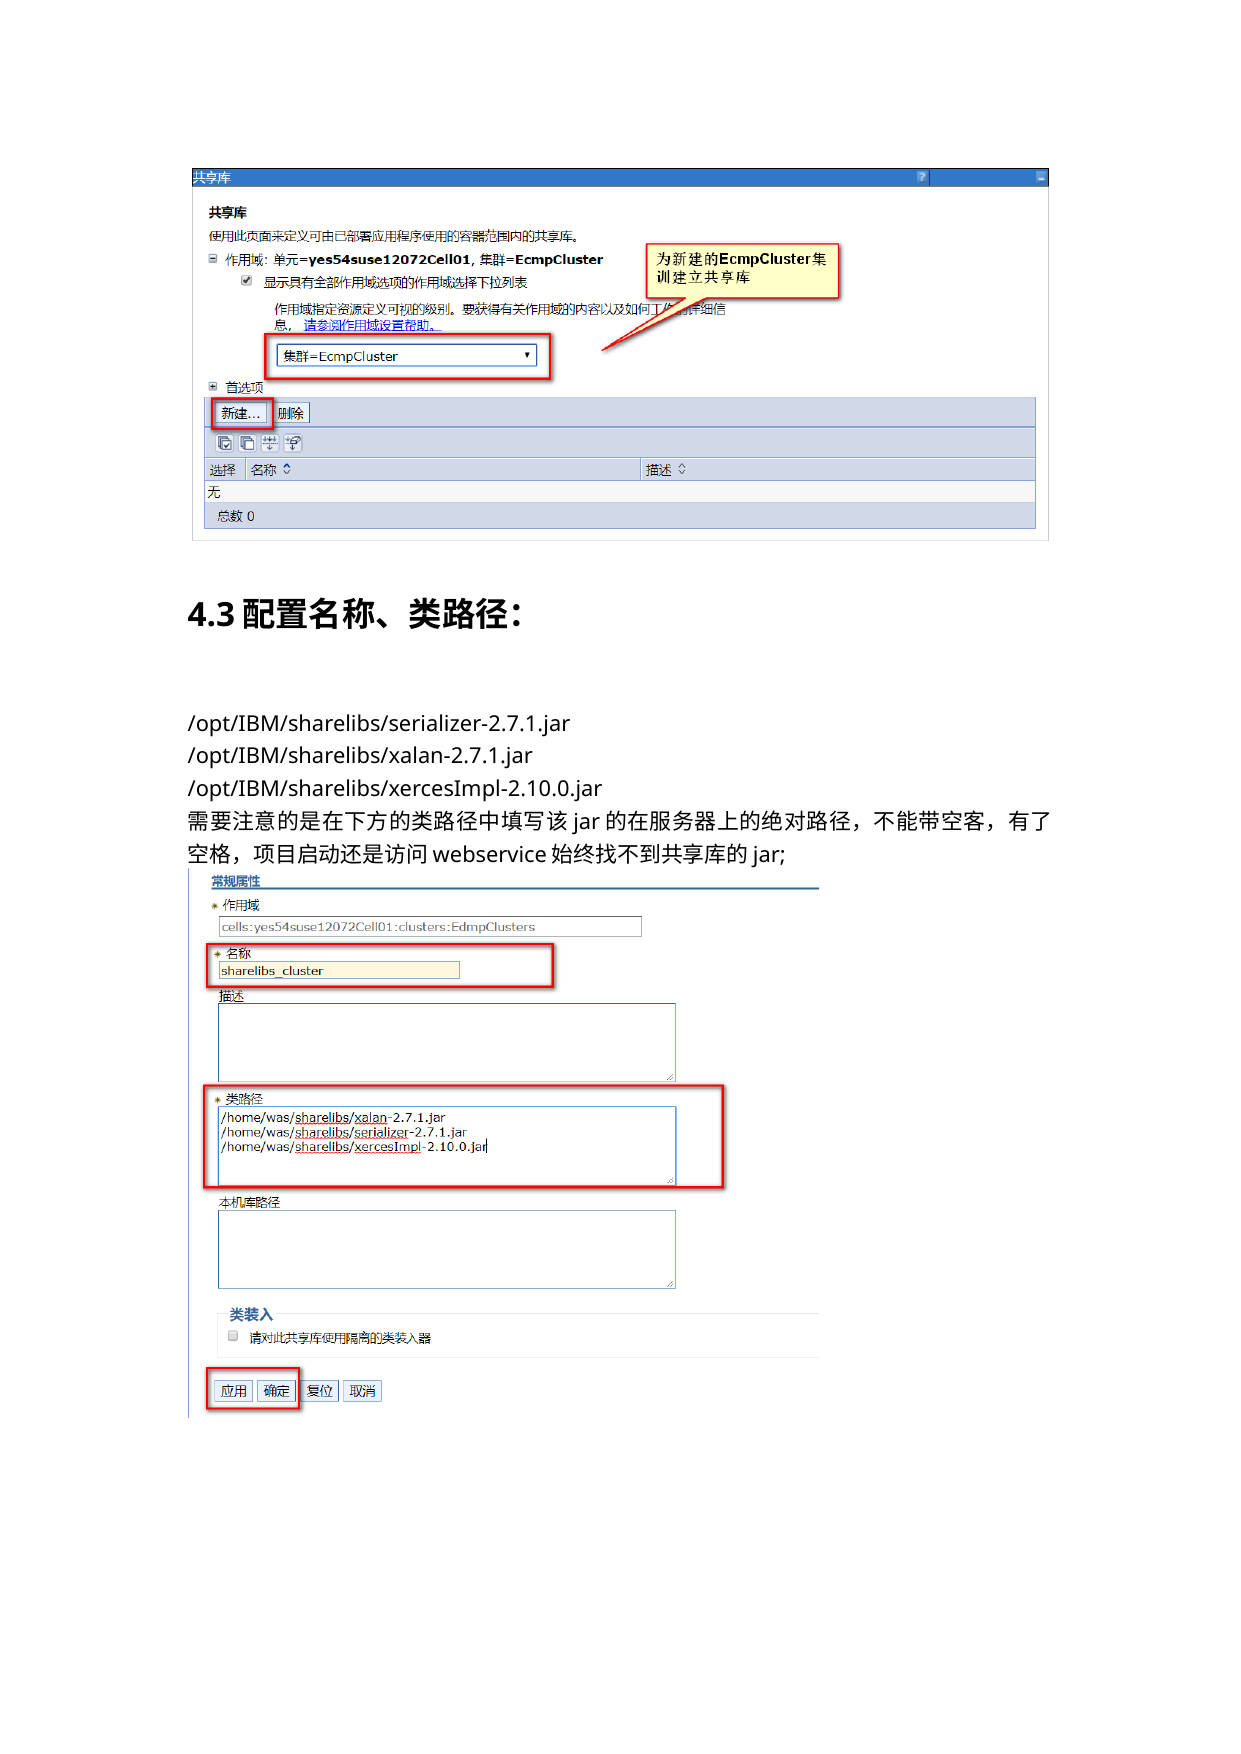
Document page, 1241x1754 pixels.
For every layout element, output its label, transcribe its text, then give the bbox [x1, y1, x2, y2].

picture [187, 162, 1053, 547]
text 需要注意的是在下方的类路径中填写该jar的在服务器上的绝对路径，不能带空客，有了空格，项目启动还是访问webservice始终找不到共享库的jar; [187, 804, 1053, 869]
text /opt/IBM/sharelibs/serializer-2.7.1.jar [187, 706, 1053, 739]
text /opt/IBM/sharelibs/xercesImpl-2.10.0.jar [187, 771, 1053, 804]
text /opt/IBM/sharelibs/xalan-2.7.1.jar [187, 739, 1053, 771]
picture [187, 868, 820, 1418]
subtitle 4.3配置名称、类路径： [187, 579, 1053, 644]
